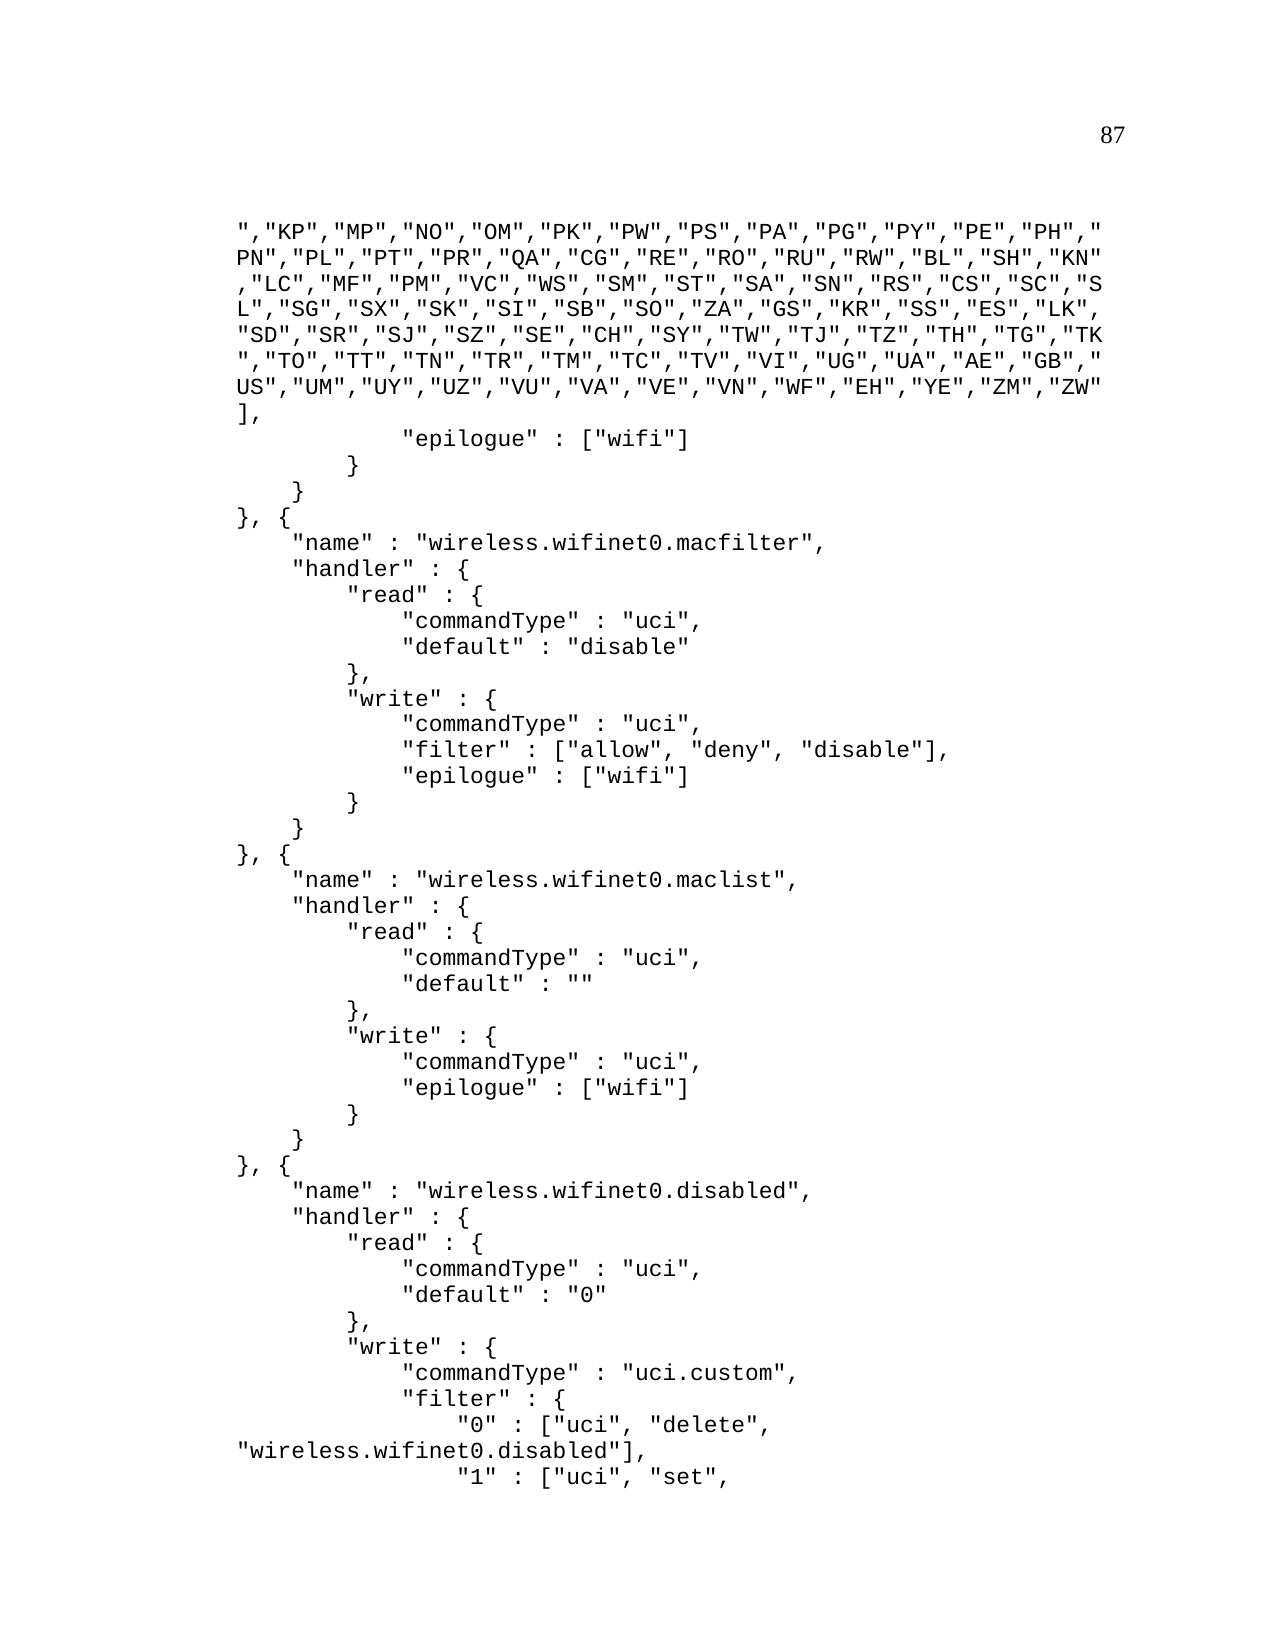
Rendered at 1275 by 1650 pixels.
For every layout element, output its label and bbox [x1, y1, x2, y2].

table_header [225, 220, 1125, 1491]
